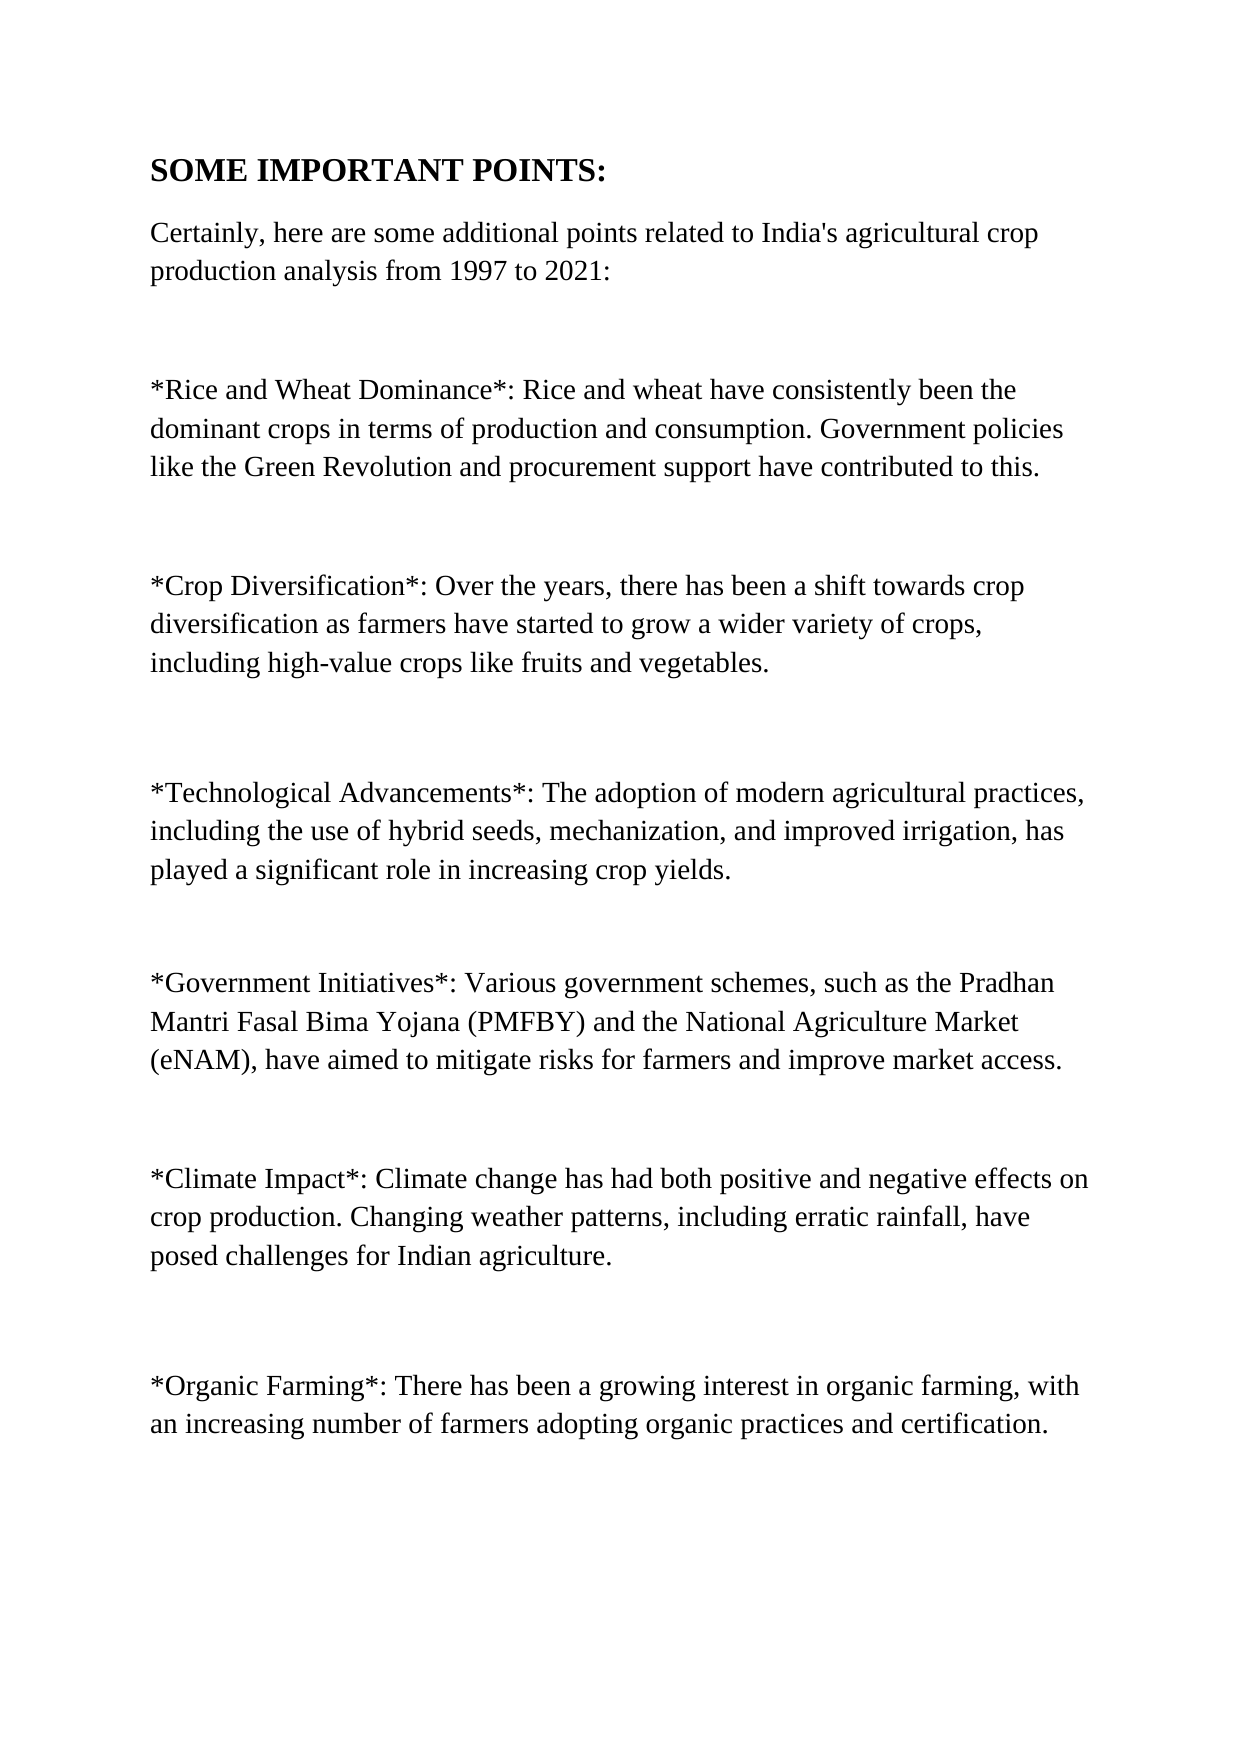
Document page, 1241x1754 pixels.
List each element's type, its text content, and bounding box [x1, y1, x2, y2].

text *Technological Advancements*: The adoption of modern agricultural practices, including the use of hybrid seeds, mechanization, and improved irrigation, has played a significant role in increasing crop yields. [150, 775, 1090, 886]
text *Government Initiatives*: Various government schemes, such as the Pradhan Mantri Fasal Bima Yojana (PMFBY) and the National Agriculture Market (eNAM), have aimed to mitigate risks for farmers and improve market access. [150, 965, 1090, 1076]
text *Crop Diversification*: Over the years, there has been a shift towards crop diversification as farmers have started to grow a wider variety of crops, including high-value crops like fruits and vegetables. [150, 568, 1090, 679]
text Certainly, here are some additional points related to India's agricultural crop production analysis from 1997 to 2021: [150, 215, 1090, 287]
text *Rice and Wheat Dominance*: Rice and wheat have consistently been the dominant crops in terms of production and consumption. Government policies like the Green Revolution and procurement support have contributed to this. [150, 372, 1090, 483]
text *Organic Farming*: There has been a growing interest in organic farming, with an increasing number of farmers adopting organic practices and certification. [150, 1368, 1090, 1440]
text *Climate Impact*: Climate change has had both positive and negative effects on crop production. Changing weather patterns, including erratic rainfall, have posed challenges for Indian agriculture. [150, 1161, 1090, 1272]
text SOME IMPORTANT POINTS: [150, 150, 1090, 188]
